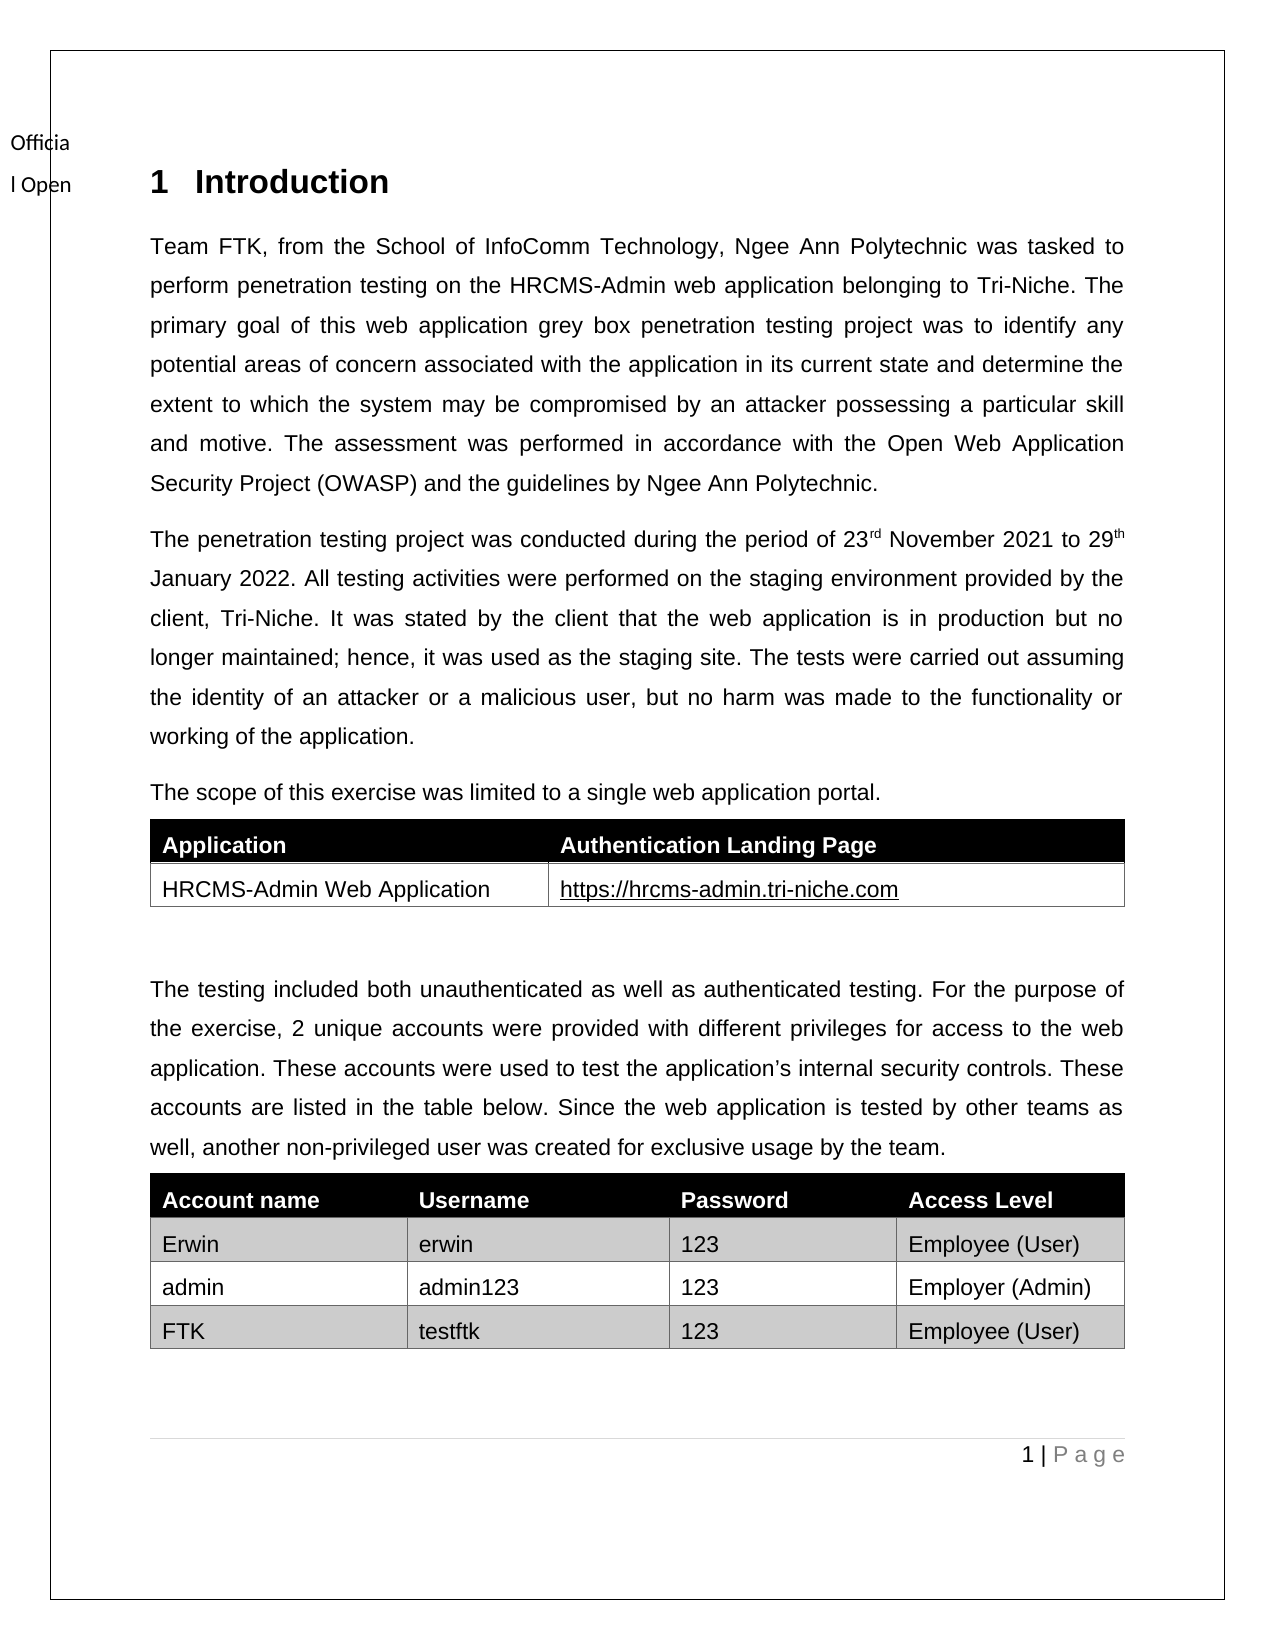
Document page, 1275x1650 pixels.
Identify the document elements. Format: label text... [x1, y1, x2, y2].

table_cell Employee (User) [897, 1306, 1124, 1348]
table_cell FTK [151, 1306, 407, 1348]
table_cell HRCMS-Admin Web Application [151, 864, 548, 906]
table_header Authentication Landing Page [549, 820, 1124, 862]
table_cell testftk [408, 1306, 669, 1348]
table_cell 123 [670, 1306, 896, 1348]
table_cell Employer (Admin) [897, 1262, 1124, 1304]
table_header Access Level [897, 1174, 1124, 1217]
text The testing included both unauthenticated as well as authenticated testing. For the purpose of the exercise, 2 unique accounts were provided with different privileges for access to the web application. These accounts were used to test the application’s internal security controls. These accounts are listed in the table below. Since the web application is tested by other teams as well, another non-privileged user was created for exclusive usage by the team. [150, 976, 1125, 1160]
text Team FTK, from the School of InfoComm Technology, Ngee Ann Polytechnic was tasked to perform penetration testing on the HRCMS-Admin web application belonging to Tri-Niche. The primary goal of this web application grey box penetration testing project was to identify any potential areas of concern associated with the application in its current state and determine the extent to which the system may be compromised by an attacker possessing a particular skill and motive. The assessment was performed in accordance with the Open Web Application Security Project (OWASP) and the guidelines by Ngee Ann Polytechnic. [150, 233, 1125, 496]
table_cell 123 [670, 1262, 896, 1304]
table_header Username [408, 1174, 669, 1217]
table_cell erwin [408, 1218, 669, 1261]
table_cell Employee (User) [897, 1218, 1124, 1261]
table_cell admin [151, 1262, 407, 1304]
table_header Password [670, 1174, 896, 1217]
text The scope of this exercise was limited to a single web application portal. [150, 779, 1125, 806]
text The penetration testing project was conducted during the period of 23rd November 2021 to 29th January 2022. All testing activities were performed on the staging environment provided by the client, Tri-Niche. It was stated by the client that the web application is in production but no longer maintained; hence, it was used as the staging site. The tests were carried out assuming the identity of an attacker or a malicious user, but no harm was made to the functionality or working of the application. [150, 526, 1125, 749]
table_cell admin123 [408, 1262, 669, 1304]
table_cell 123 [670, 1218, 896, 1261]
table_cell https://hrcms-admin.tri-niche.com [549, 864, 1124, 906]
table_header Account name [151, 1174, 407, 1217]
table_header Application [151, 820, 548, 862]
subtitle Introduction [150, 162, 1125, 201]
table_cell Erwin [151, 1218, 407, 1261]
